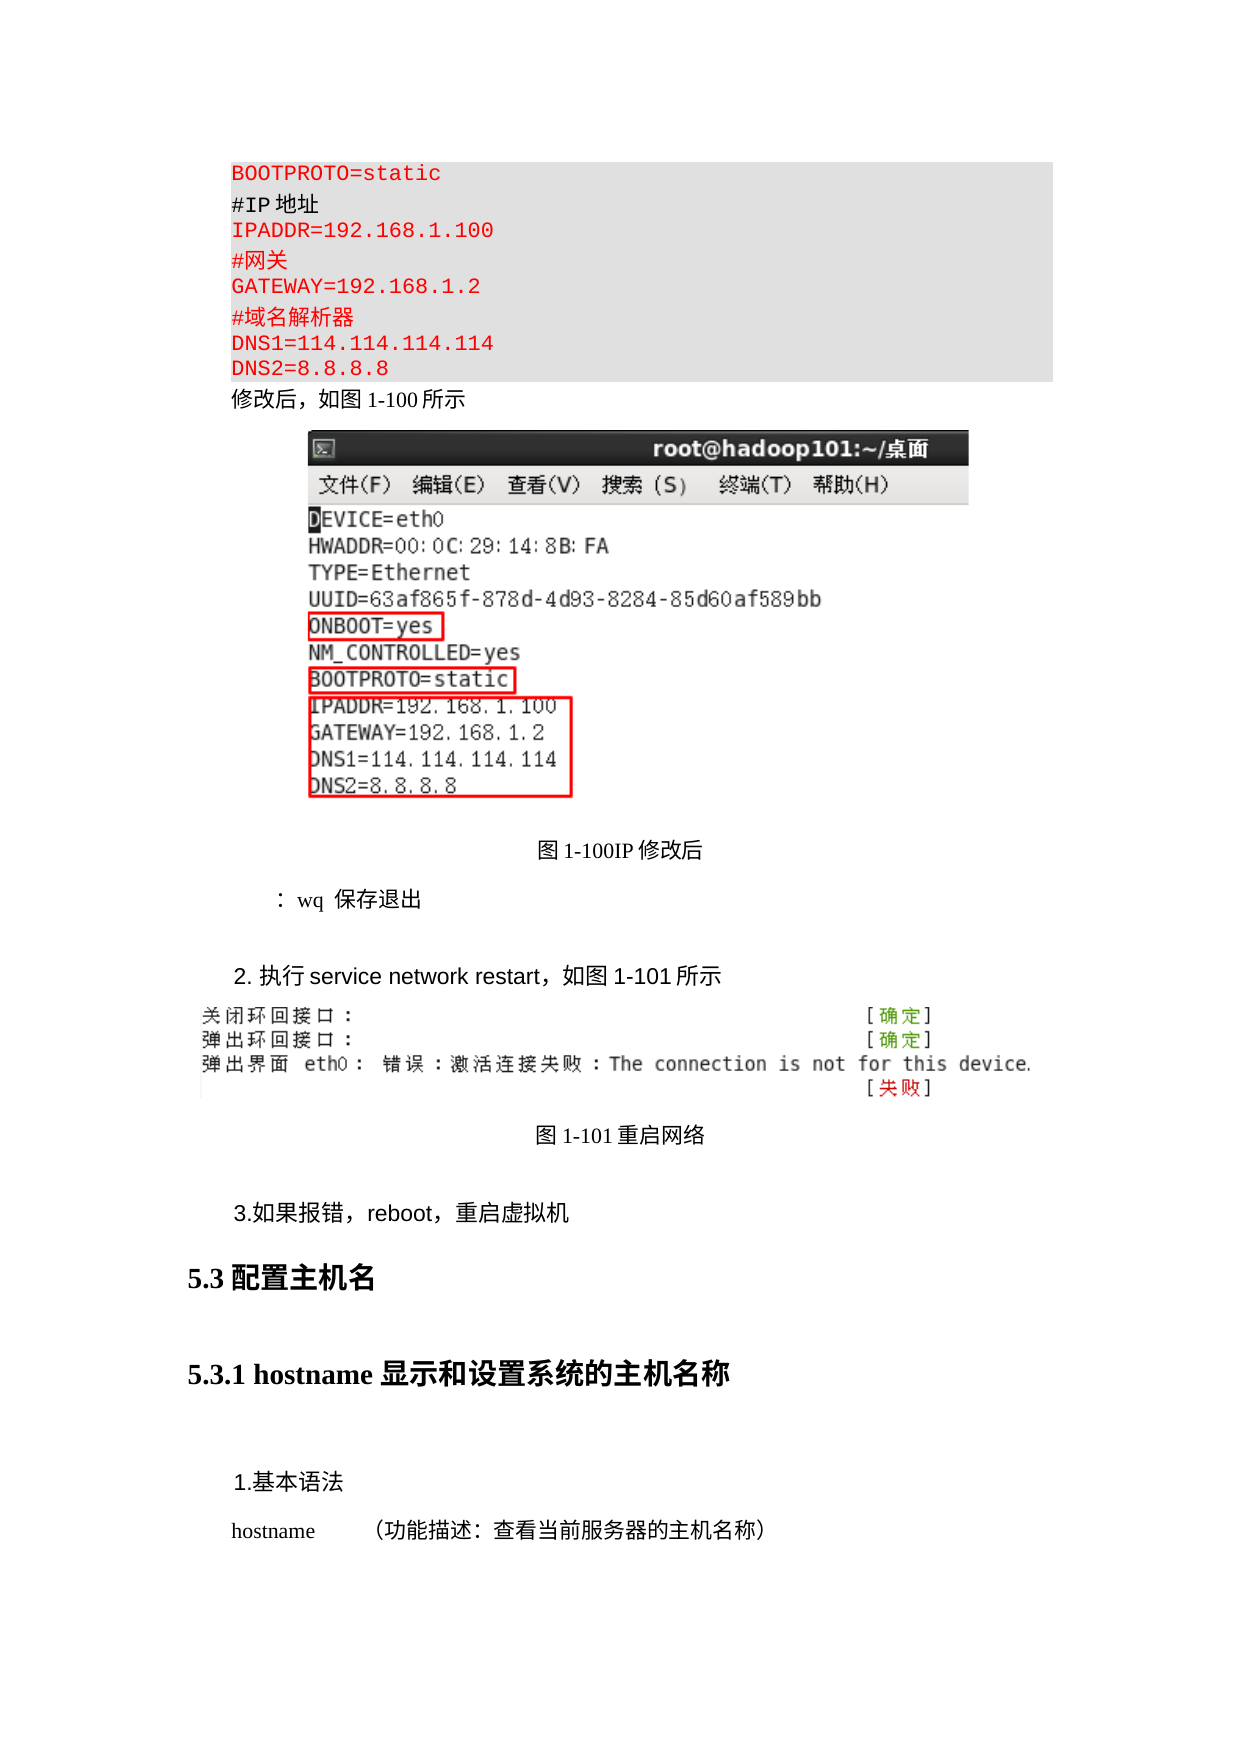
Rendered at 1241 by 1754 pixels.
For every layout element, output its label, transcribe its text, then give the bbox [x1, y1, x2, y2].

text #网关 [231, 243, 1053, 276]
text 图1-100IP修改后 [187, 833, 1053, 865]
text 3.如果报错，reboot，重启虚拟机 [187, 1179, 1053, 1244]
picture [200, 1007, 1040, 1098]
text #IP地址 [231, 187, 1053, 219]
text BOOTPROTO=static [231, 162, 1053, 187]
text #域名解析器 [231, 300, 1053, 332]
text 修改后，如图1-100所示 [187, 382, 1053, 414]
text DNS1=114.114.114.114 [231, 332, 1053, 357]
text ：wq 保存退出 [231, 881, 1053, 914]
text DNS2=8.8.8.8 [231, 357, 1053, 382]
text GATEWAY=192.168.1.2 [231, 276, 1053, 300]
subtitle 5.3.1 hostname 显示和设置系统的主机名称 [187, 1339, 1053, 1404]
subtitle 5.3 配置主机名 [187, 1244, 1053, 1309]
text 1.基本语法 [187, 1447, 1053, 1512]
text hostname （功能描述：查看当前服务器的主机名称） [231, 1512, 1053, 1545]
text 图1-101重启网络 [187, 1117, 1053, 1150]
text IPADDR=192.168.1.100 [231, 219, 1053, 243]
text 2. 执行service network restart，如图1-101所示 [187, 942, 1053, 1007]
picture [307, 430, 969, 806]
